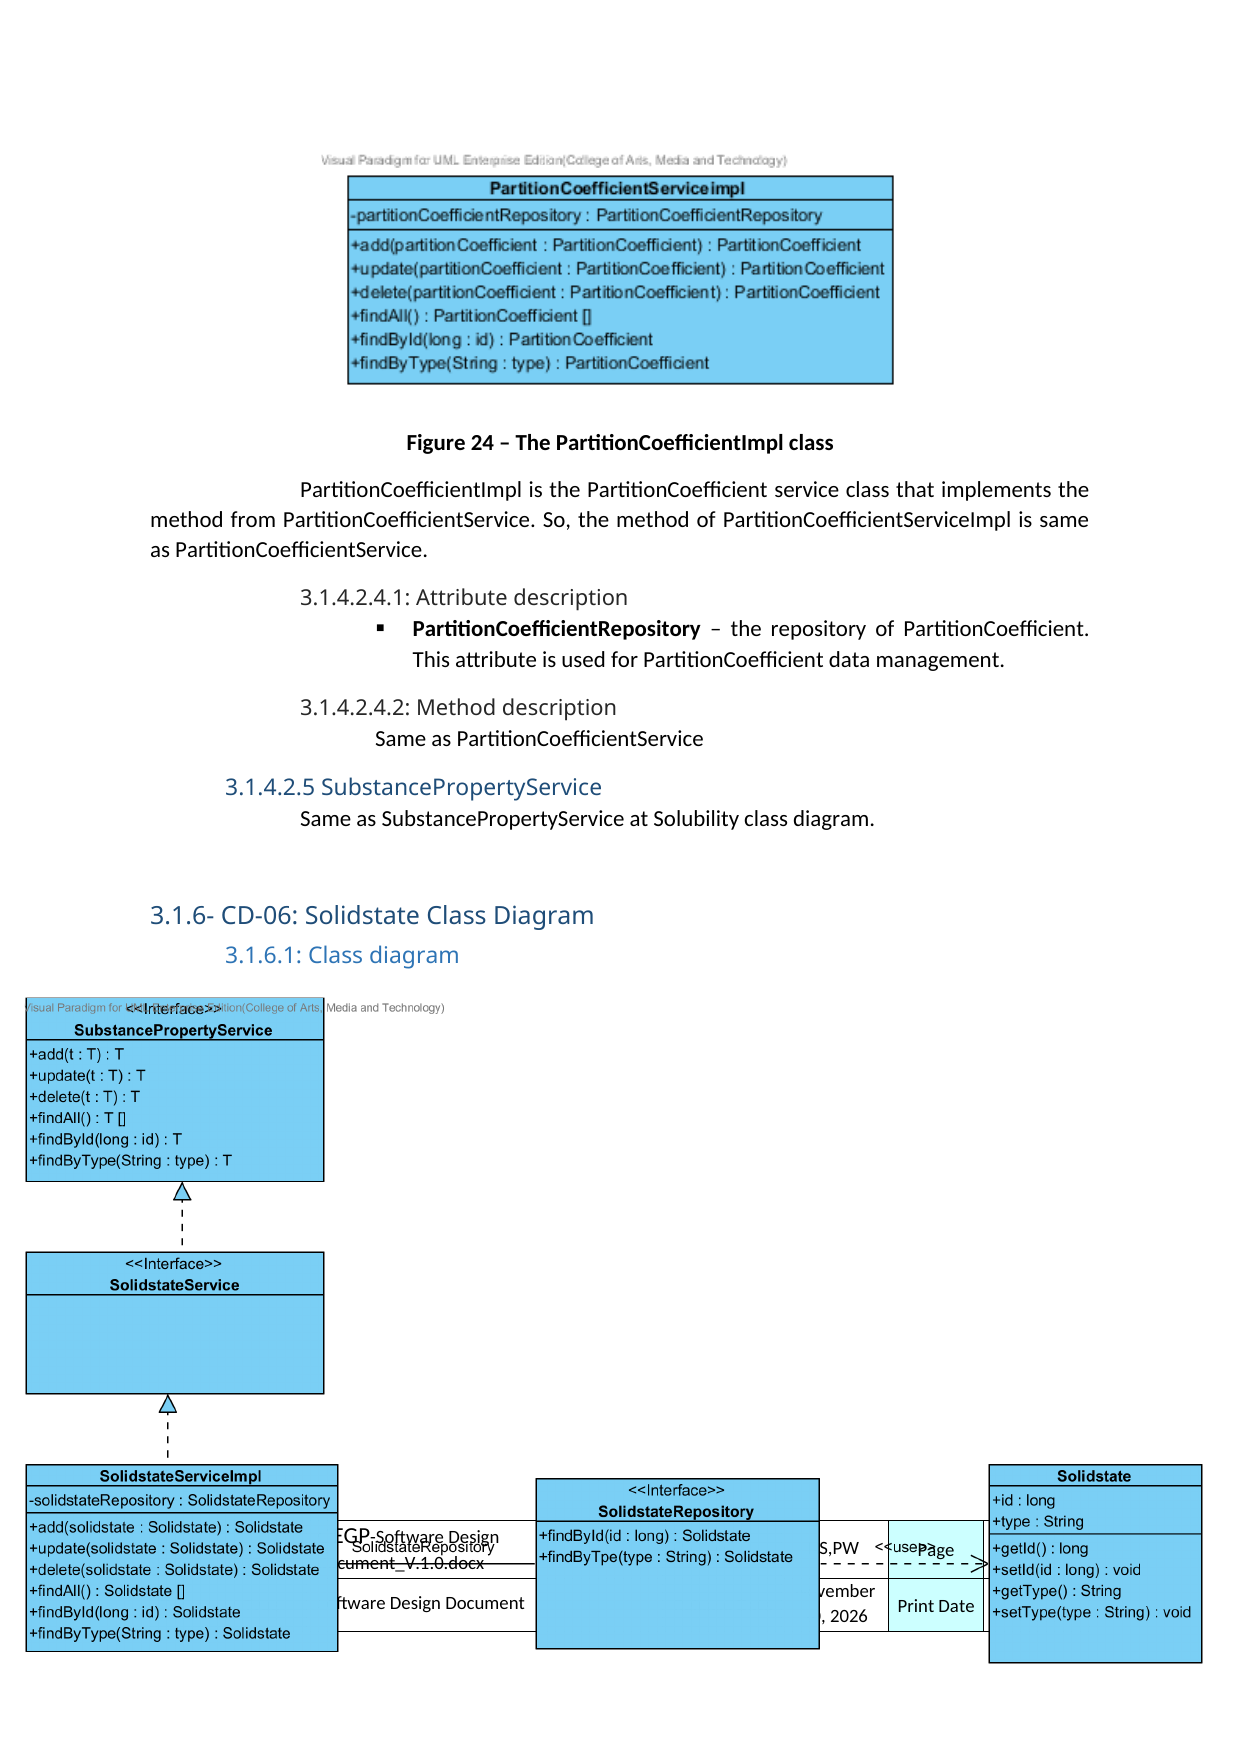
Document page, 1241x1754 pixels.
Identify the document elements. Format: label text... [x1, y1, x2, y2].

subtitle 3.1.4.2.4.2: Method description [262, 692, 1090, 721]
text Figure 24 – The PartitionCoefficientImpl class [150, 428, 1090, 456]
subtitle 3.1.4.2.5 SubstancePropertyService [150, 771, 1090, 802]
list PartitionCoefficientRepository – the repository of PartitionCoefficient. This attribute is used for PartitionCoefficient data management. [375, 614, 1090, 673]
text PartitionCoefficientImpl is the PartitionCoefficient service class that implements the method from PartitionCoefficientService. So, the method of PartitionCoefficientServiceImpl is same as PartitionCoefficientService. [150, 475, 1090, 563]
subtitle 3.1.6.1: Class diagram [150, 939, 1090, 970]
text Same as SubstancePropertyService at Solubility class diagram. [150, 804, 1090, 832]
subtitle 3.1.4.2.4.1: Attribute description [225, 582, 1090, 612]
subtitle 3.1.6- CD-06: Solidstate Class Diagram [150, 898, 1090, 932]
picture [321, 150, 919, 410]
picture [23, 997, 1204, 1666]
text Same as PartitionCoefficientService [150, 724, 1090, 752]
